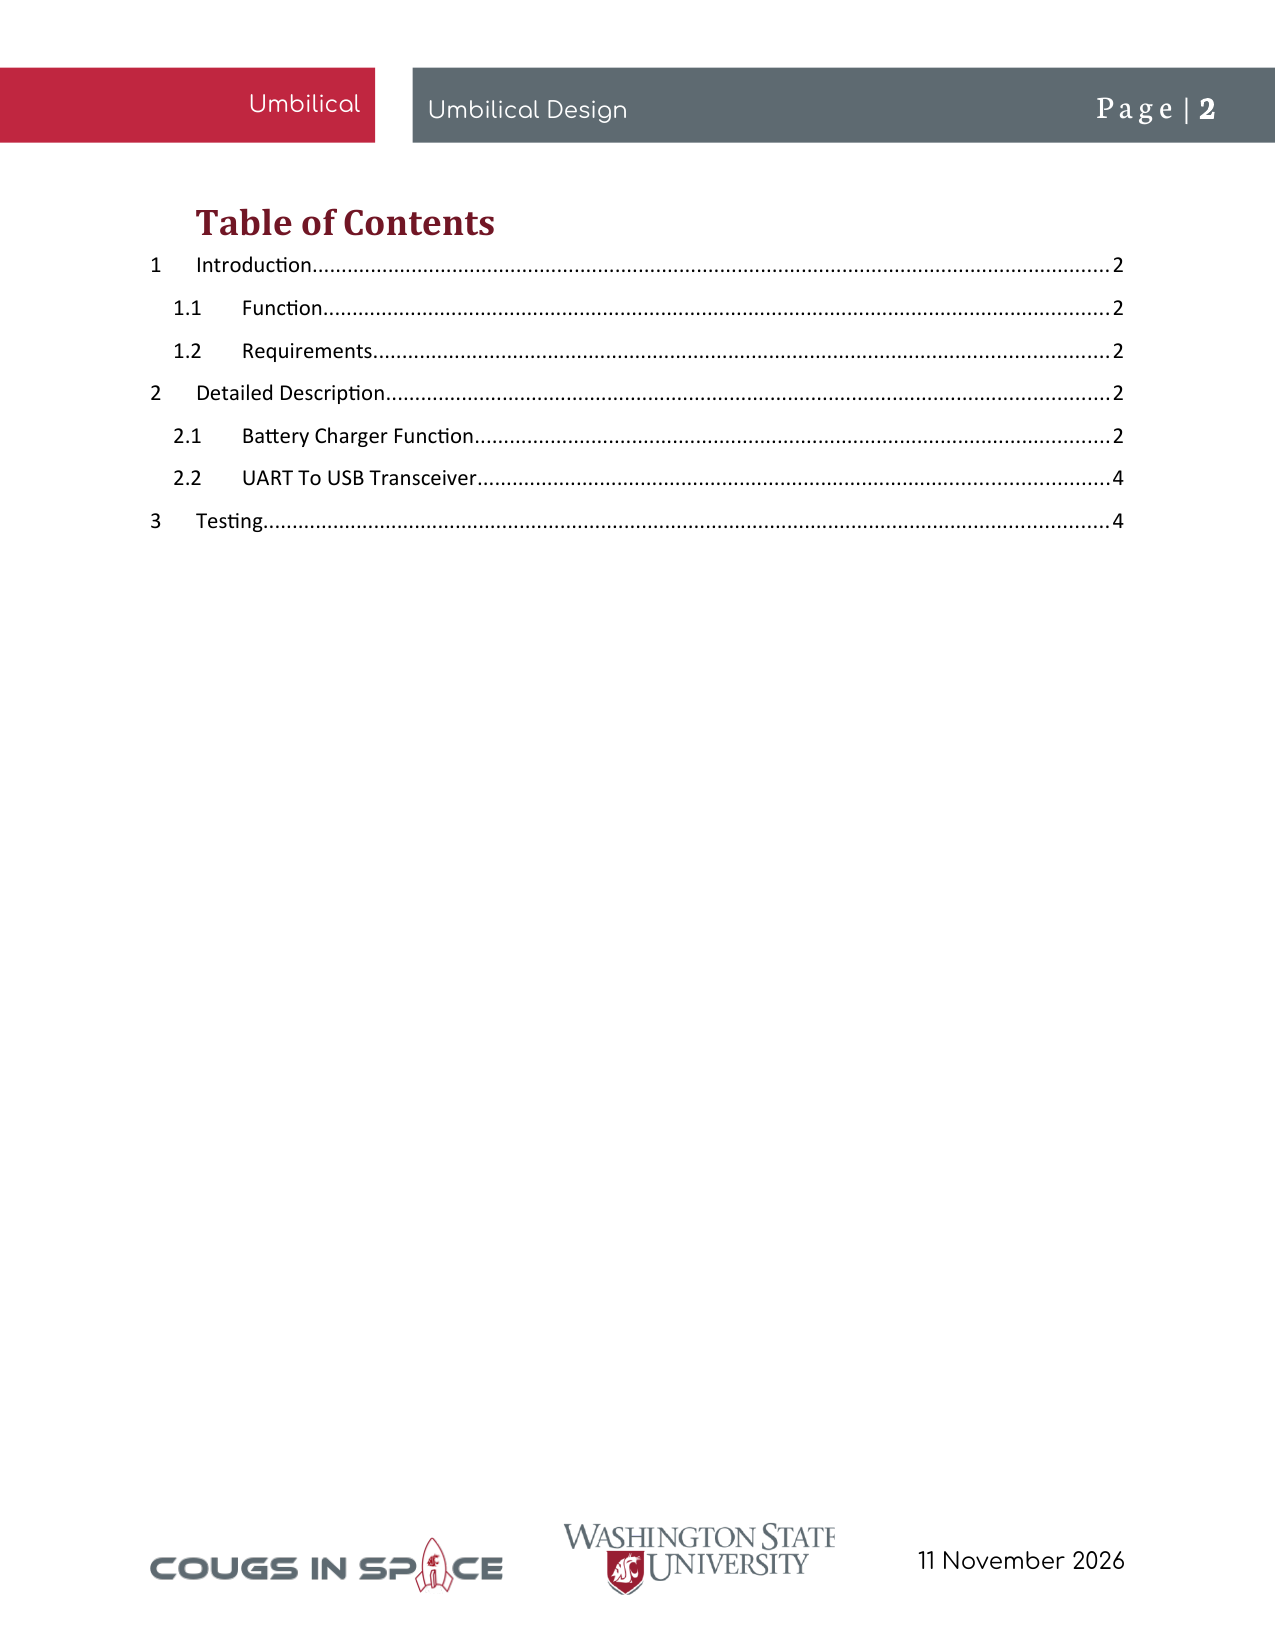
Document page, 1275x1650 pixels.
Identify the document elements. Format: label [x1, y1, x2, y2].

picture [562, 1522, 835, 1594]
picture [150, 1537, 503, 1594]
